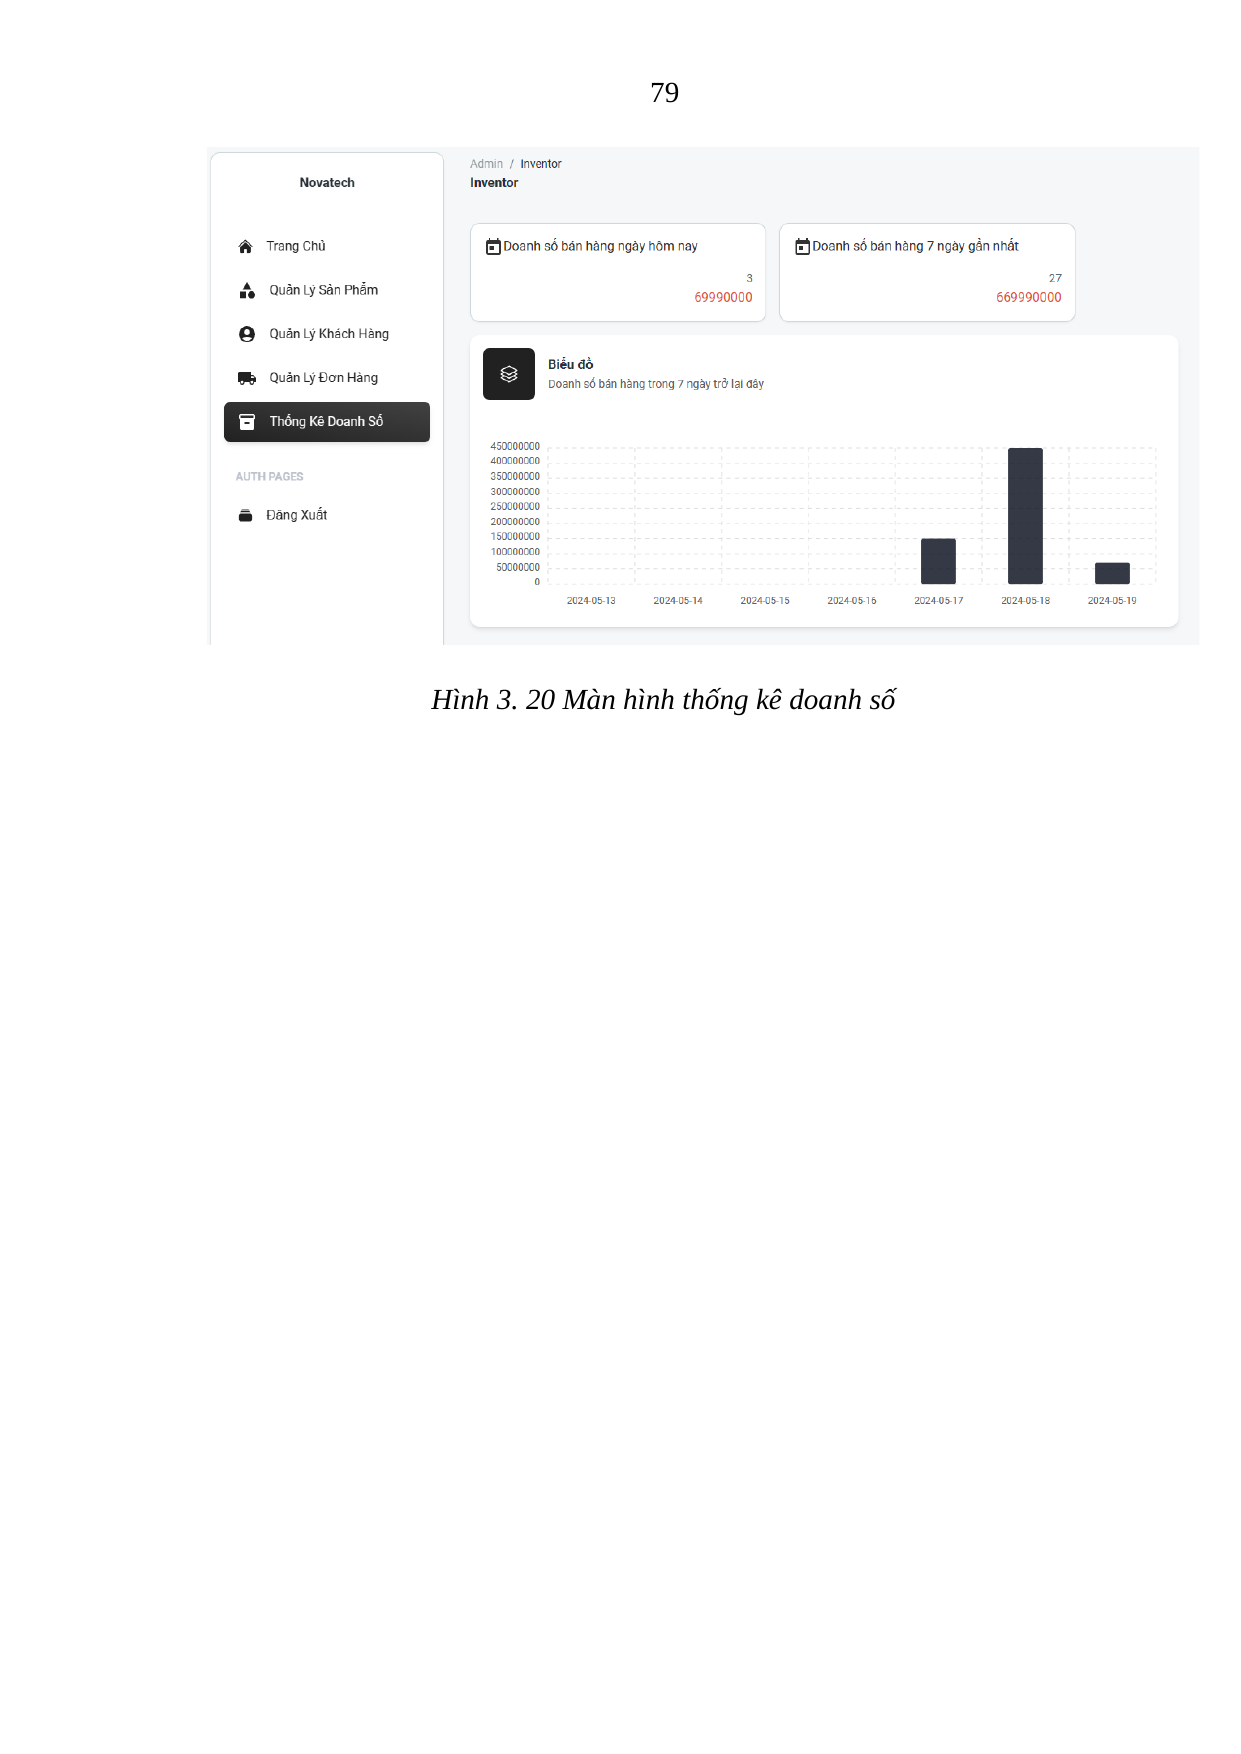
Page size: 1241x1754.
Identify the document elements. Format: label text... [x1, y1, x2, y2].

text Hình 3. 20 Màn hình thống kê doanh số [207, 682, 1122, 716]
picture [206, 147, 1200, 645]
